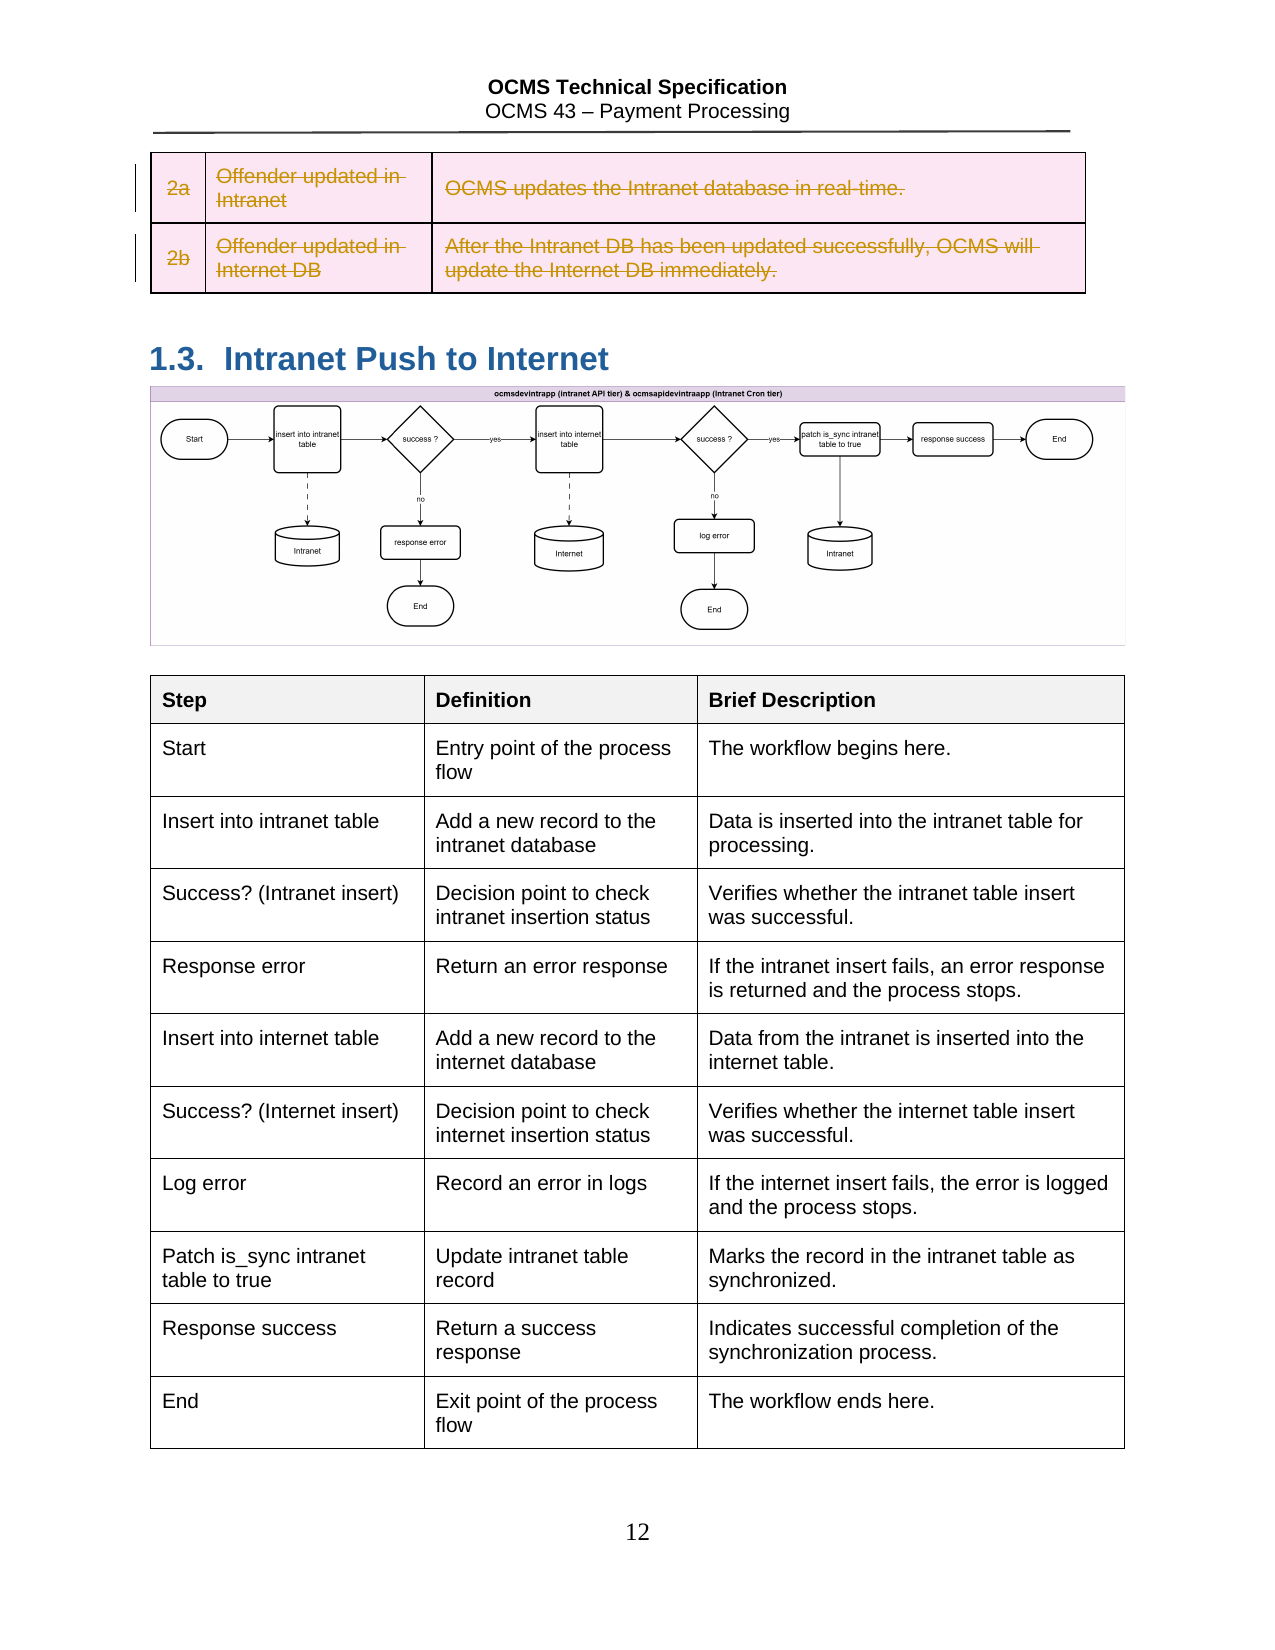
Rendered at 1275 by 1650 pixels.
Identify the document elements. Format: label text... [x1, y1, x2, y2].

table_cell Exit point of the process flow [425, 1377, 697, 1448]
table_header Brief Description [698, 676, 1124, 723]
table_cell Response error [151, 942, 424, 1013]
table_cell Insert into intranet table [151, 797, 424, 868]
table_cell Success? (Internet insert) [151, 1087, 424, 1158]
table_cell Return an error response [425, 942, 697, 1013]
table_cell If the internet insert fails, the error is logged and the process stops. [698, 1159, 1124, 1231]
table_cell Marks the record in the intranet table as synchronized. [698, 1232, 1124, 1303]
table_cell Verifies whether the intranet table insert was successful. [698, 869, 1124, 941]
table_cell Log error [151, 1159, 424, 1231]
table_cell Decision point to check internet insertion status [425, 1087, 697, 1158]
table_cell Response success [151, 1304, 424, 1376]
table_cell Update intranet table record [425, 1232, 697, 1303]
picture [150, 386, 1125, 646]
table_header Step [151, 676, 424, 723]
table_cell Indicates successful completion of the synchronization process. [698, 1304, 1124, 1376]
table_cell If the intranet insert fails, an error response is returned and the process stops. [698, 942, 1124, 1013]
table_cell Add a new record to the intranet database [425, 797, 697, 868]
table_cell Start [151, 724, 424, 796]
table_cell Insert into internet table [151, 1014, 424, 1086]
table_cell The workflow begins here. [698, 724, 1124, 796]
table_cell Patch is_sync intranet table to true [151, 1232, 424, 1303]
table_cell Record an error in logs [425, 1159, 697, 1231]
table_cell Add a new record to the internet database [425, 1014, 697, 1086]
table_cell Verifies whether the internet table insert was successful. [698, 1087, 1124, 1158]
table_cell Decision point to check intranet insertion status [425, 869, 697, 941]
table_cell The workflow ends here. [698, 1377, 1124, 1448]
table_cell Return a success response [425, 1304, 697, 1376]
table_cell Data from the intranet is inserted into the internet table. [698, 1014, 1124, 1086]
table_cell Success? (Intranet insert) [151, 869, 424, 941]
table_cell Data is inserted into the intranet table for processing. [698, 797, 1124, 868]
table_header Definition [425, 676, 697, 723]
table_cell Entry point of the process flow [425, 724, 697, 796]
table_cell End [151, 1377, 424, 1448]
subtitle Intranet Push to Internet [149, 339, 1125, 378]
